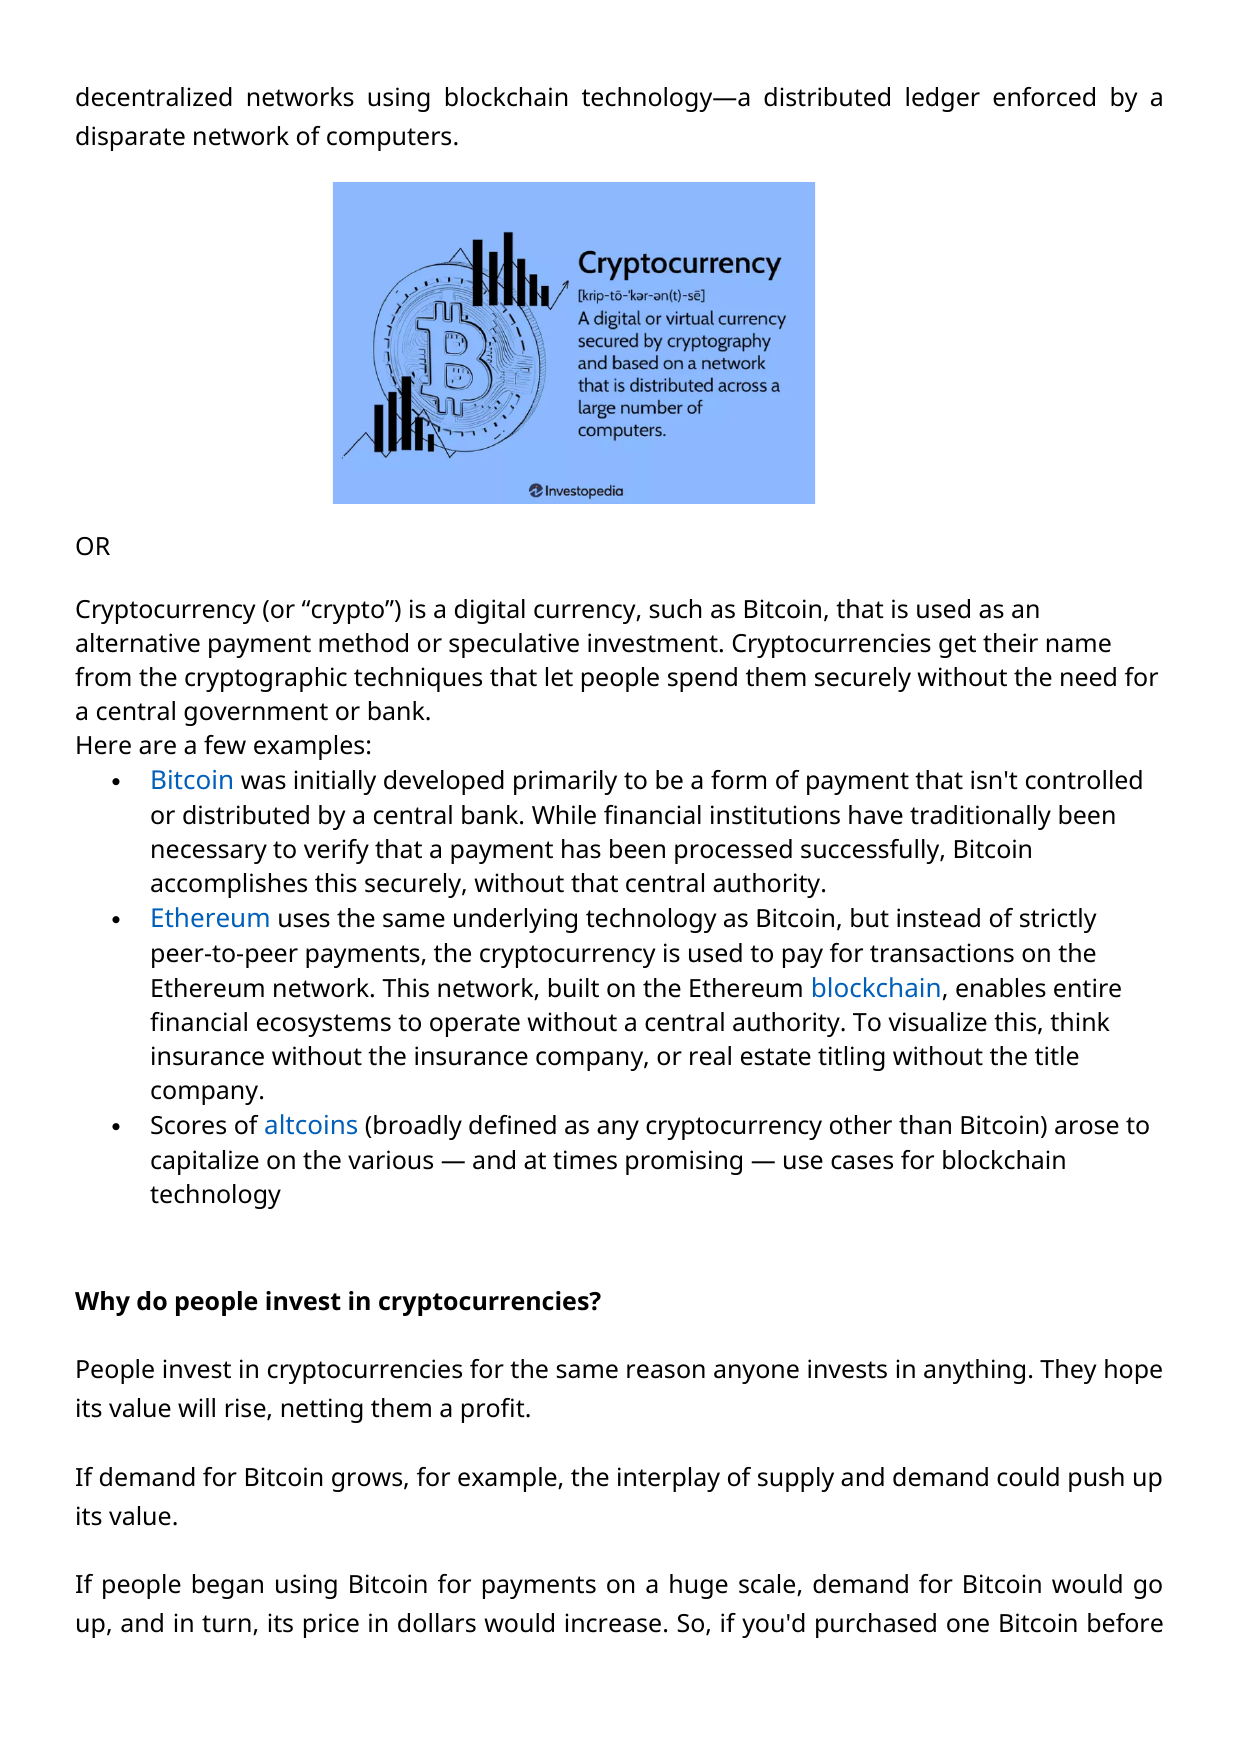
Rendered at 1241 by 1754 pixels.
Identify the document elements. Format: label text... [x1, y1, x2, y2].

text People invest in cryptocurrencies for the same reason anyone invests in anything. They hope its value will rise, netting them a profit. [75, 1347, 1165, 1425]
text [75, 75, 1165, 153]
list Ethereum uses the same underlying technology as Bitcoin, but instead of strictly peer-to-peer payments, the cryptocurrency is used to pay for transactions on the Ethereum network. This network, built on the Ethereum blockchain, enables entire financial ecosystems to operate without a central authority. To visualize this, think insurance without the insurance company, or real estate titling without the title company. [112, 900, 1165, 1107]
picture [332, 182, 816, 504]
list Bitcoin was initially developed primarily to be a form of payment that isn't controlled or distributed by a central bank. While financial institutions have traditionally been necessary to verify that a payment has been processed successfully, Bitcoin accomplishes this securely, without that central authority. [112, 762, 1165, 900]
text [75, 1562, 1165, 1640]
text If demand for Bitcoin grows, for example, the interplay of supply and demand could push up its value. [75, 1454, 1165, 1532]
text Here are a few examples: [75, 728, 1165, 762]
text OR [75, 523, 1165, 562]
list Scores of altcoins (broadly defined as any cryptocurrency other than Bitcoin) arose to capitalize on the various — and at times promising — use cases for blockchain technology [112, 1107, 1165, 1211]
text Why do people invest in cryptocurrencies? [75, 1279, 1165, 1318]
text Cryptocurrency (or “crypto”) is a digital currency, such as Bitcoin, that is used as an alternative payment method or speculative investment. Cryptocurrencies get their name from the cryptographic techniques that let people spend them securely without the need for a central government or bank. [75, 592, 1165, 728]
